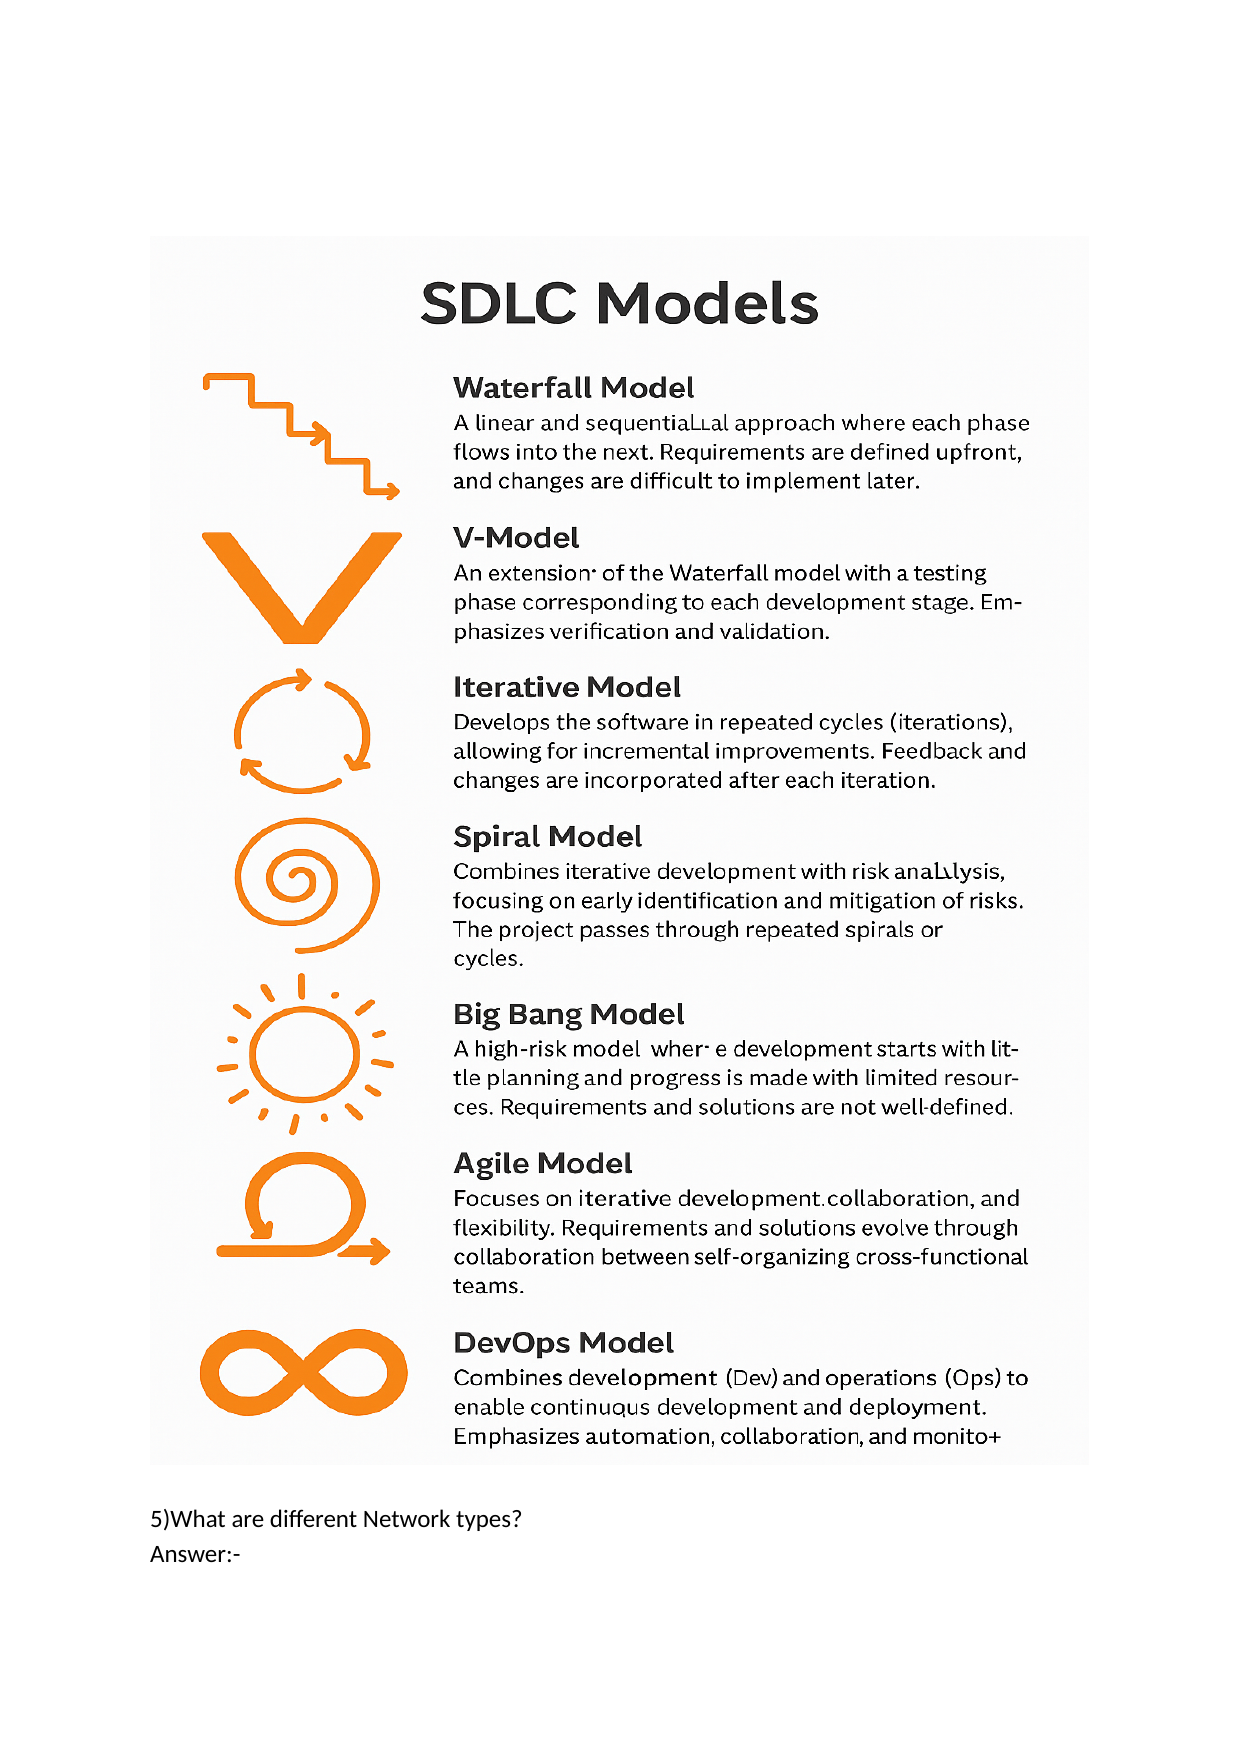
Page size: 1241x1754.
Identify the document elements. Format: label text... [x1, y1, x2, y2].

picture [150, 236, 1089, 1465]
